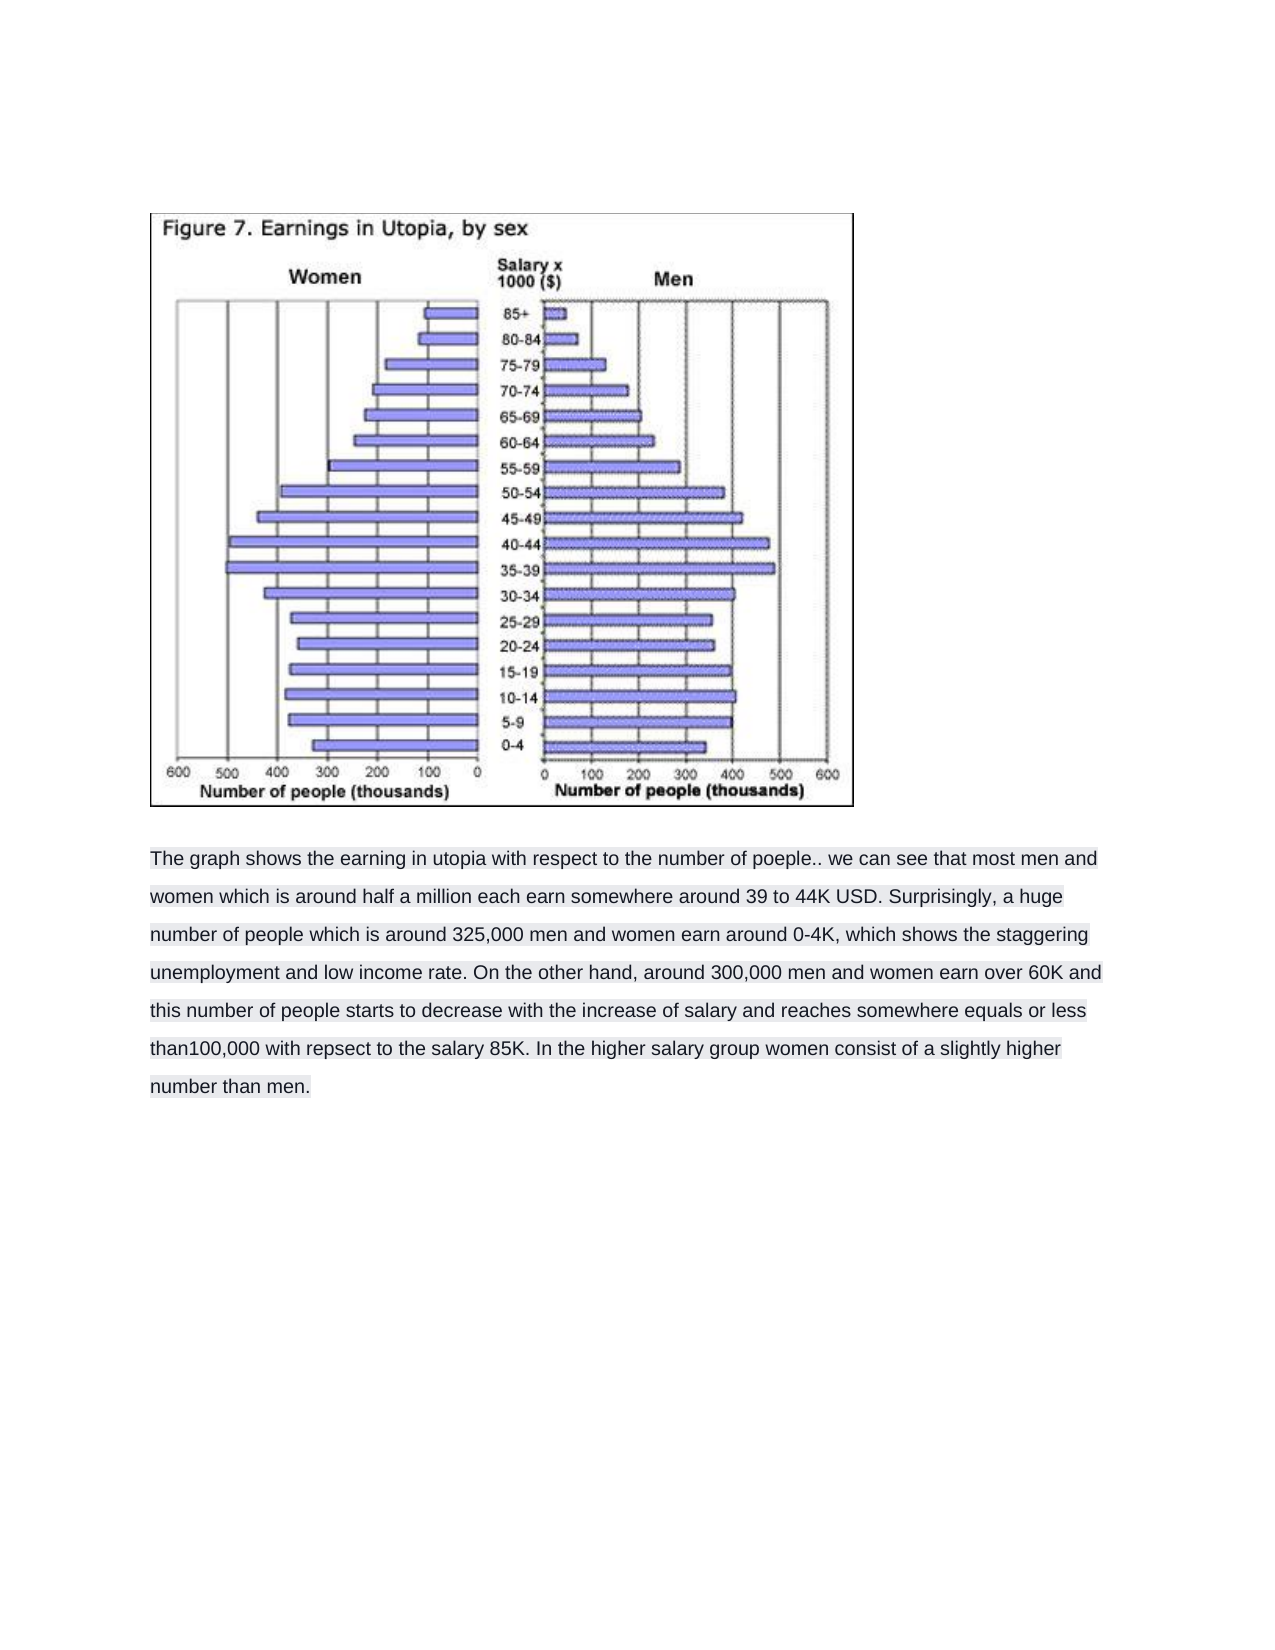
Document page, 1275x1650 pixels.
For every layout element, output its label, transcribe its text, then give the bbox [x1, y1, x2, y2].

picture [150, 213, 854, 807]
text The graph shows the earning in utopia with respect to the number of poeple.. we can see that most men and women which is around half a million each earn somewhere around 39 to 44K USD. Surprisingly, a huge number of people which is around 325,000 men and women earn around 0-4K, which shows the staggering unemployment and low income rate. On the other hand, around 300,000 men and women earn over 60K and this number of people starts to decrease with the increase of salary and reaches somewhere equals or less than100,000 with repsect to the salary 85K. In the higher salary group women consist of a slightly higher number than men. [150, 831, 1125, 1098]
